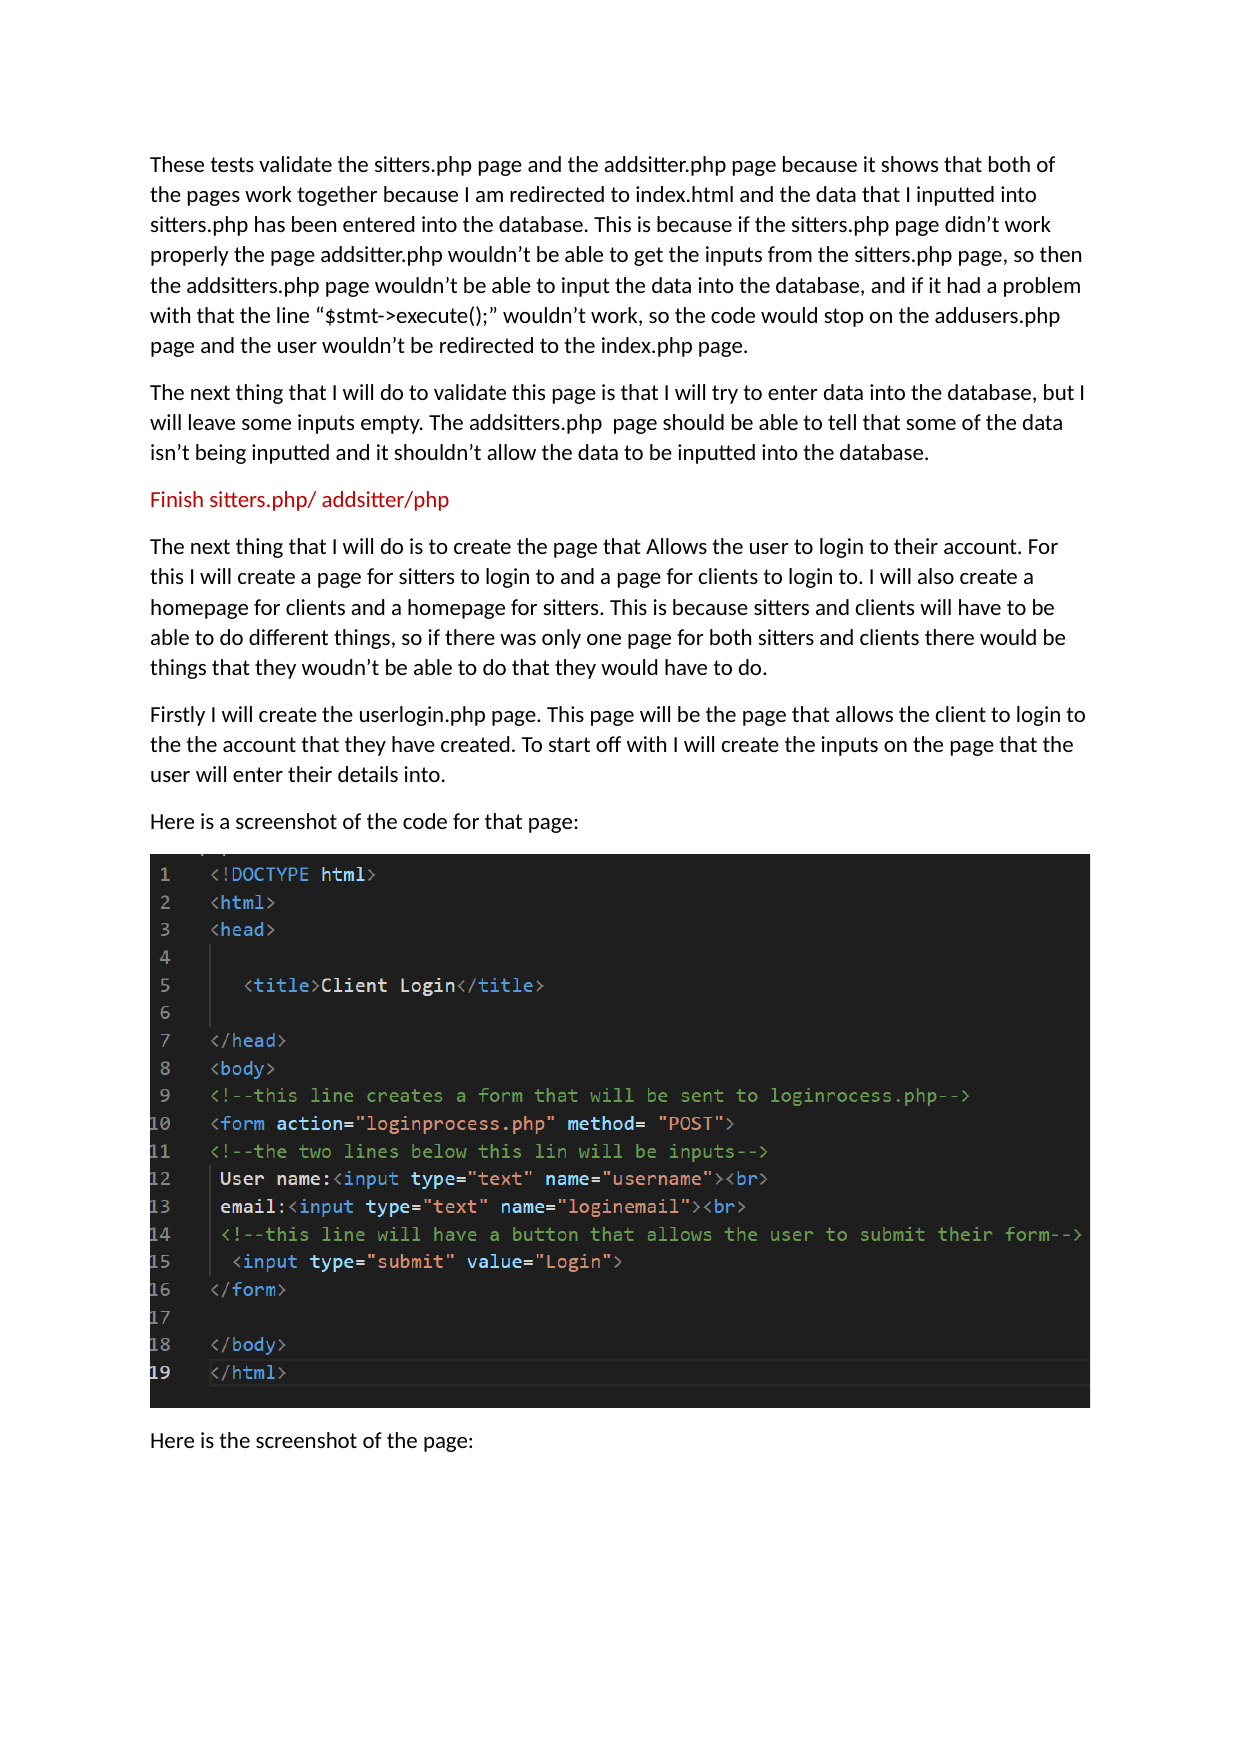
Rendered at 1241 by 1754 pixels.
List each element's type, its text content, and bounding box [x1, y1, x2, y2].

text Here is the screenshot of the page: [150, 1426, 1090, 1454]
text The next thing that I will do is to create the page that Allows the user to login to their account. For this I will create a page for sitters to login to and a page for clients to login to. I will also create a homepage for clients and a homepage for sitters. This is because sitters and clients will have to be able to do different things, so if there was only one page for both sitters and clients there would be things that they woudn’t be able to do that they would have to do. [150, 532, 1090, 681]
text Firstly I will create the userlogin.php page. This page will be the page that allows the client to login to the the account that they have created. To start off with I will create the inputs on the page that the user will enter their details into. [150, 700, 1090, 788]
text Finish sitters.php/ addsitter/php [150, 485, 1090, 513]
picture [150, 854, 1091, 1408]
text The next thing that I will do to validate this page is that I will try to enter data into the database, but I will leave some inputs empty. The addsitters.php page should be able to tell that some of the data isn’t being inputted and it shouldn’t allow the data to be inputted into the database. [150, 378, 1090, 467]
text Here is a screenshot of the code for that page: [150, 807, 1090, 835]
text These tests validate the sitters.php page and the addsitter.php page because it shows that both of the pages work together because I am redirected to index.html and the data that I inputted into sitters.php has been entered into the database. This is because if the sitters.php page didn’t work properly the page addsitter.php wouldn’t be able to get the inputs from the sitters.php page, so then the addsitters.php page wouldn’t be able to input the data into the database, and if it had a problem with that the line “$stmt->execute();” wouldn’t work, so the code would stop on the addusers.php page and the user wouldn’t be redirected to the index.php page. [150, 150, 1090, 359]
